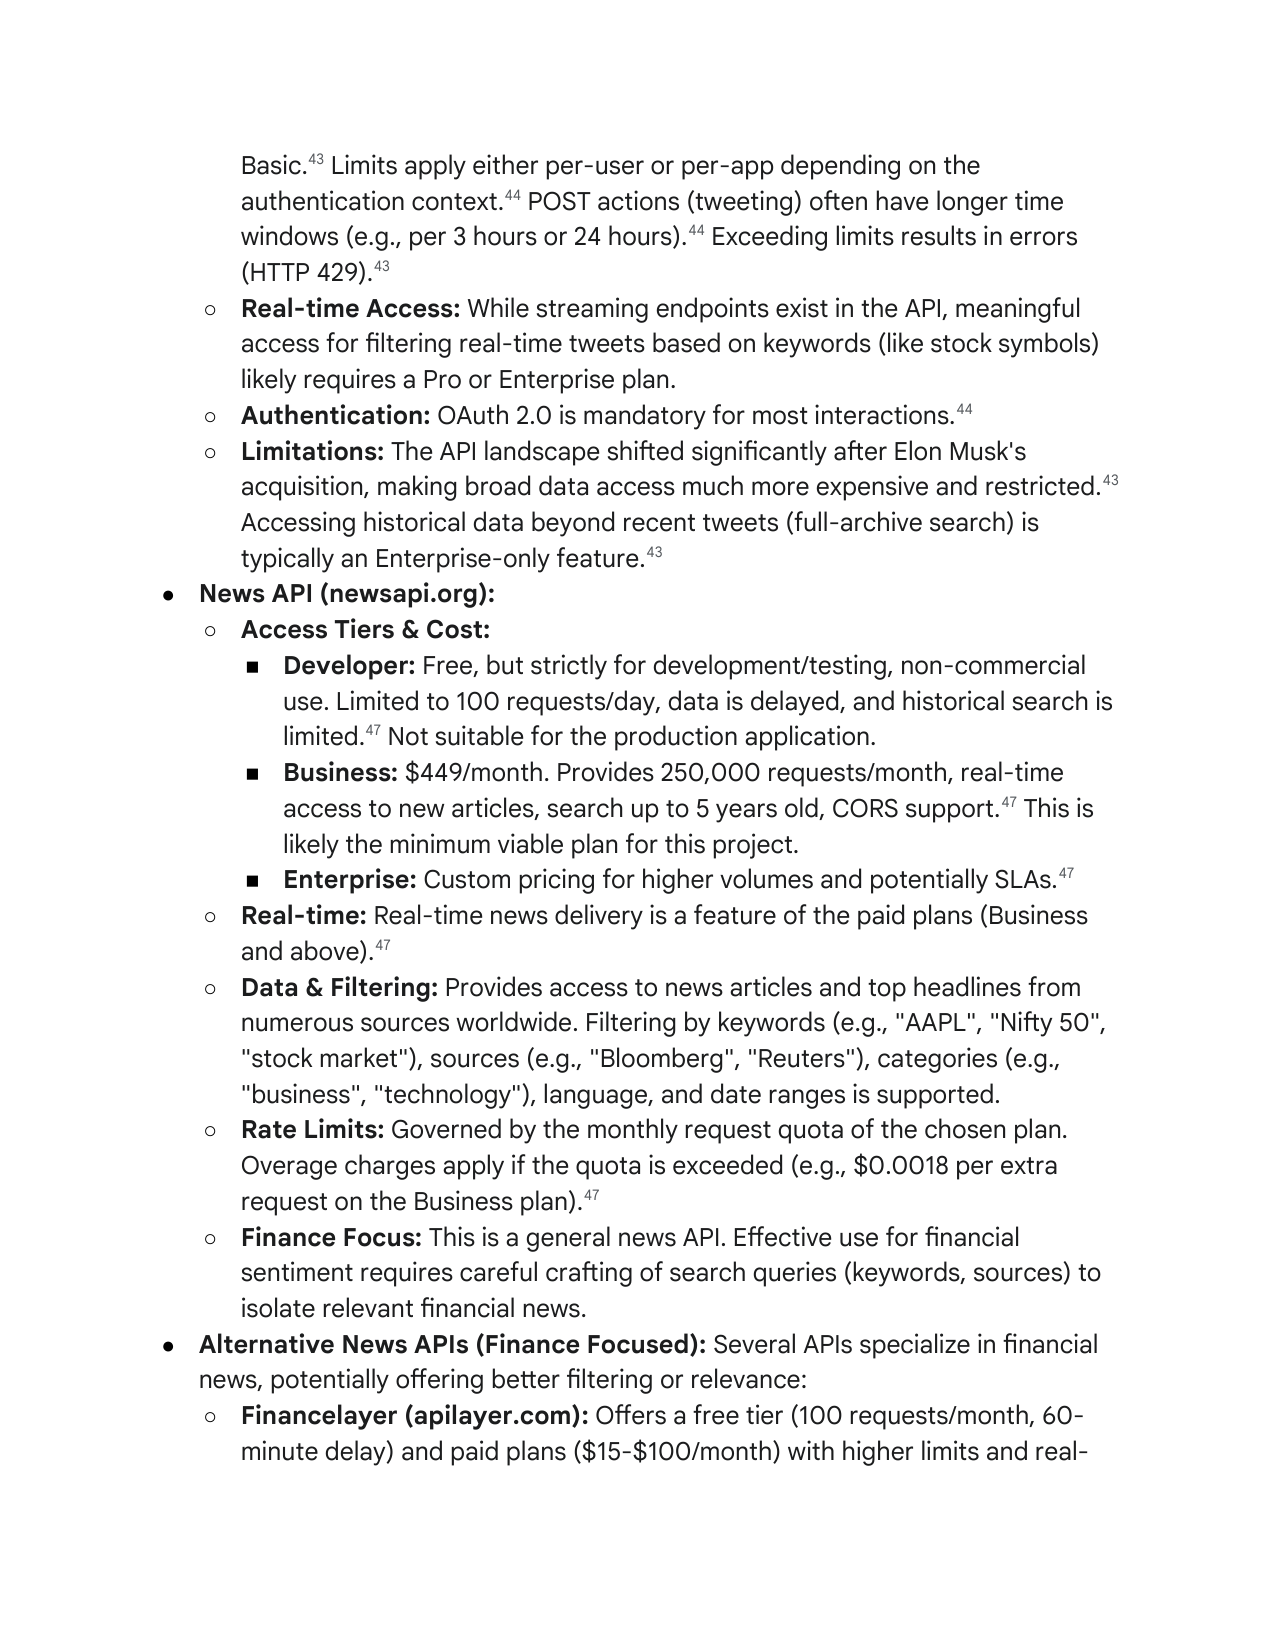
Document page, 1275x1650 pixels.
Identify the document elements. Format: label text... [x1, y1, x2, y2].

list Access Tiers & Cost: [203, 614, 1125, 646]
list Real-time Access: While streaming endpoints exist in the API, meaningful access for filtering real-time tweets based on keywords (like stock symbols) likely requires a Pro or Enterprise plan. [203, 293, 1125, 396]
list Developer: Free, but strictly for development/testing, non-commercial use. Limited to 100 requests/day, data is delayed, and historical search is limited.47 Not suitable for the production application. [245, 650, 1125, 753]
list Real-time: Real-time news delivery is a feature of the paid plans (Business and above).47 [203, 900, 1125, 967]
list Limitations: The API landscape shifted significantly after Elon Musk's acquisition, making broad data access much more expensive and restricted.43 Accessing historical data beyond recent tweets (full-archive search) is typically an Enterprise-only feature.43 [203, 436, 1125, 574]
list Data & Filtering: Provides access to news articles and top headlines from numerous sources worldwide. Filtering by keywords (e.g., "AAPL", "Nifty 50", "stock market"), sources (e.g., "Bloomberg", "Reuters"), categories (e.g., "business", "technology"), language, and date ranges is supported. [203, 972, 1125, 1110]
list News API (newsapi.org): [161, 579, 1125, 610]
list Business: $449/month. Provides 250,000 requests/month, real-time access to new articles, search up to 5 years old, CORS support.47 This is likely the minimum viable plan for this project. [245, 757, 1125, 860]
list Rate Limits: Governed by the monthly request quota of the chosen plan. Overage charges apply if the quota is exceeded (e.g., $0.0018 per extra request on the Business plan).47 [203, 1115, 1125, 1217]
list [203, 1401, 1125, 1468]
list Alternative News APIs (Finance Focused): Several APIs specialize in financial news, potentially offering better filtering or relevance: [161, 1329, 1125, 1396]
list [203, 150, 1125, 288]
list Enterprise: Custom pricing for higher volumes and potentially SLAs.47 [245, 864, 1125, 896]
list Finance Focus: This is a general news API. Effective use for financial sentiment requires careful crafting of search queries (keywords, sources) to isolate relevant financial news. [203, 1222, 1125, 1325]
list Authentication: OAuth 2.0 is mandatory for most interactions.44 [203, 400, 1125, 431]
